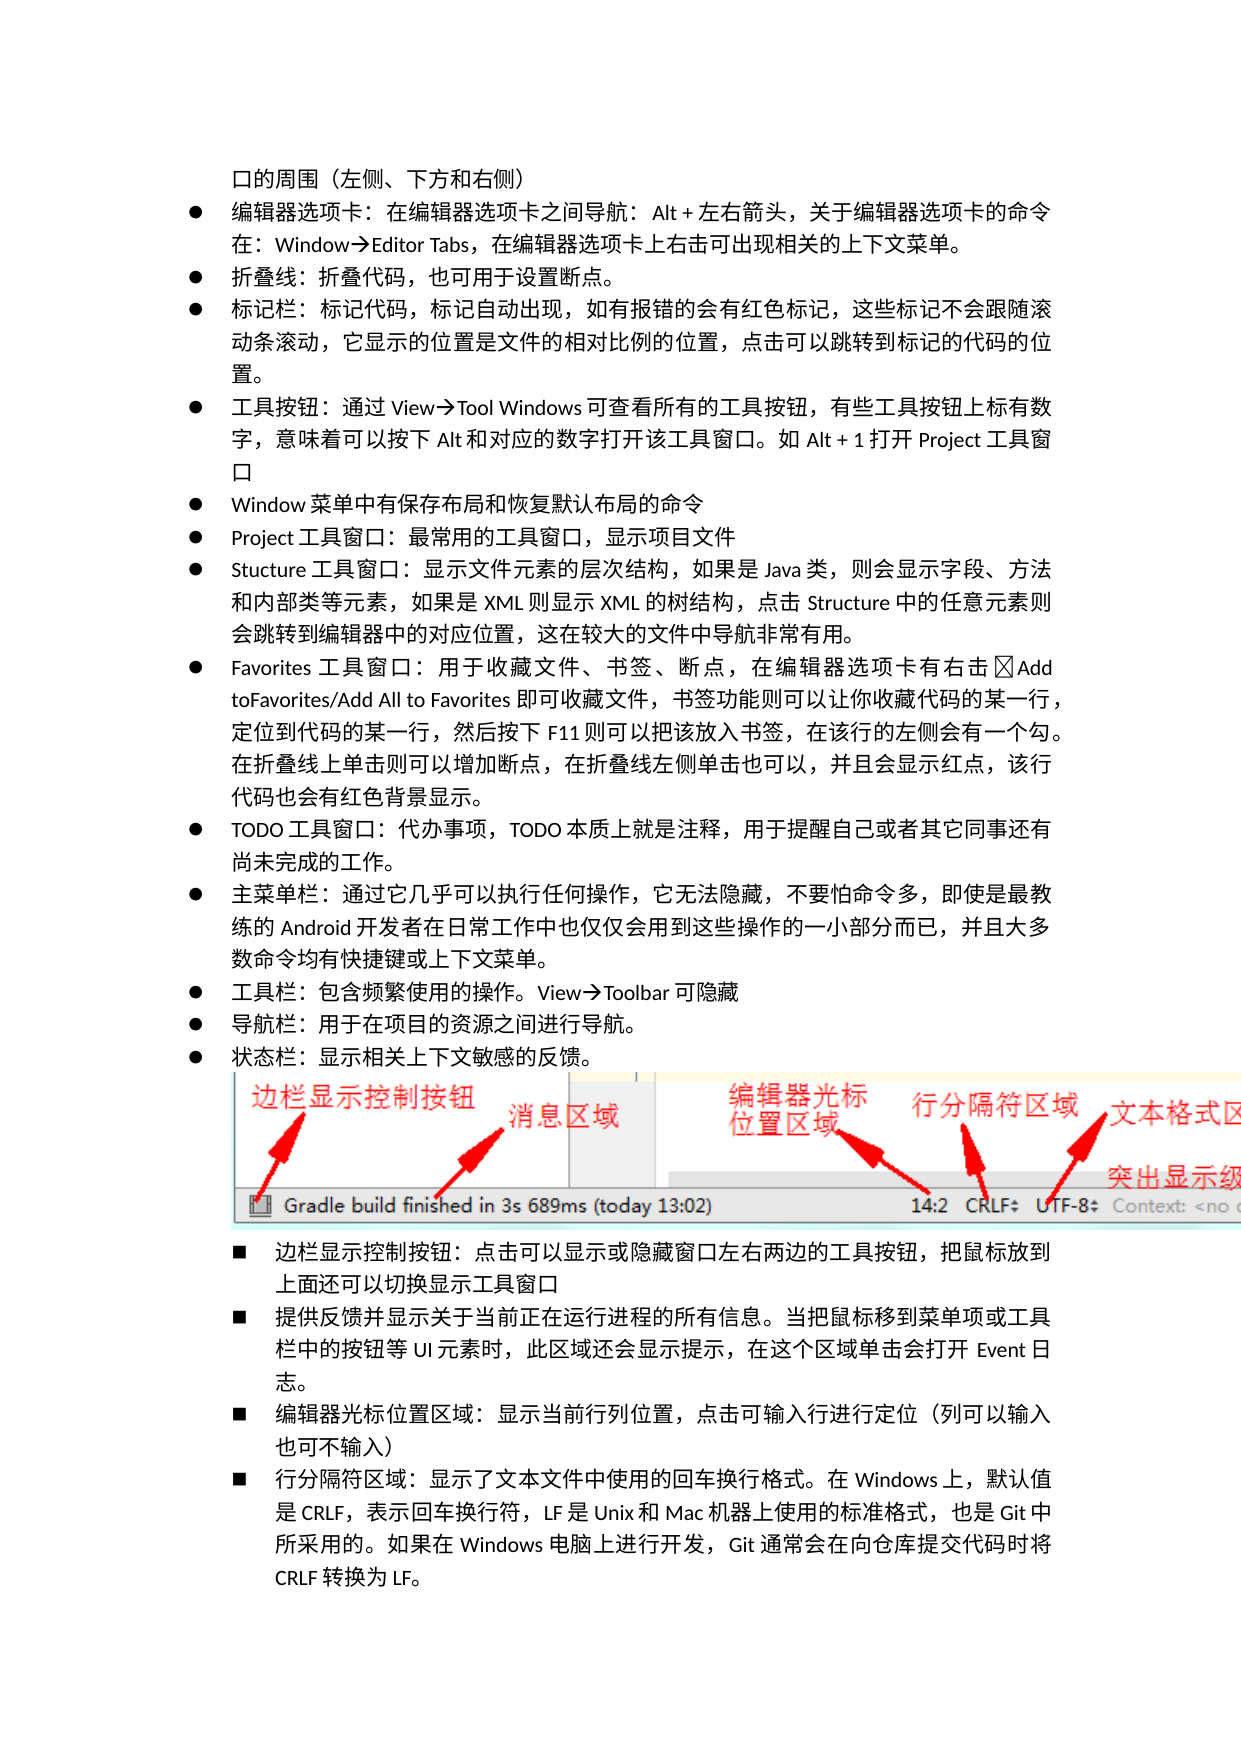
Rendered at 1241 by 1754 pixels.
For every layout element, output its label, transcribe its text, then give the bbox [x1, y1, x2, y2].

list 编辑器选项卡：在编辑器选项卡之间导航：Alt + 左右箭头，关于编辑器选项卡的命令在：WindowEditor Tabs，在编辑器选项卡上右击可出现相关的上下文菜单。 [187, 194, 1053, 259]
list 导航栏：用于在项目的资源之间进行导航。 [187, 1007, 1053, 1039]
list 折叠线：折叠代码，也可用于设置断点。 [187, 259, 1053, 292]
list Favorites工具窗口：用于收藏文件、书签、断点，在编辑器选项卡有右击Add toFavorites/Add All to Favorites即可收藏文件，书签功能则可以让你收藏代码的某一行，定位到代码的某一行，然后按下F11则可以把该放入书签，在该行的左侧会有一个勾。在折叠线上单击则可以增加断点，在折叠线左侧单击也可以，并且会显示红点，该行代码也会有红色背景显示。 [187, 649, 1053, 812]
list Stucture工具窗口：显示文件元素的层次结构，如果是Java类，则会显示字段、方法和内部类等元素，如果是XML则显示XML的树结构，点击Structure中的任意元素则会跳转到编辑器中的对应位置，这在较大的文件中导航非常有用。 [187, 552, 1053, 649]
list 工具栏：包含频繁使用的操作。ViewToolbar可隐藏 [187, 974, 1053, 1007]
picture [231, 1072, 1241, 1230]
list 编辑器光标位置区域：显示当前行列位置，点击可输入行进行定位（列可以输入也可不输入） [231, 1397, 1053, 1462]
list 提供反馈并显示关于当前正在运行进程的所有信息。当把鼠标移到菜单项或工具栏中的按钮等UI元素时，此区域还会显示提示，在这个区域单击会打开Event日志。 [231, 1299, 1053, 1397]
list 工具按钮：通过ViewTool Windows可查看所有的工具按钮，有些工具按钮上标有数字，意味着可以按下Alt和对应的数字打开该工具窗口。如Alt + 1打开Project工具窗口 [187, 389, 1053, 487]
list Project工具窗口：最常用的工具窗口，显示项目文件 [187, 519, 1053, 552]
list 边栏显示控制按钮：点击可以显示或隐藏窗口左右两边的工具按钮，把鼠标放到上面还可以切换显示工具窗口 [231, 1234, 1053, 1299]
list Window菜单中有保存布局和恢复默认布局的命令 [187, 487, 1053, 519]
list 行分隔符区域：显示了文本文件中使用的回车换行格式。在Windows上，默认值是CRLF，表示回车换行符，LF是Unix和Mac机器上使用的标准格式，也是Git中所采用的。如果在Windows电脑上进行开发，Git通常会在向仓库提交代码时将CRLF转换为LF。 [231, 1462, 1053, 1592]
list 主菜单栏：通过它几乎可以执行任何操作，它无法隐藏，不要怕命令多，即使是最教练的Android开发者在日常工作中也仅仅会用到这些操作的一小部分而已，并且大多数命令均有快捷键或上下文菜单。 [187, 877, 1053, 974]
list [187, 162, 1053, 194]
list 标记栏：标记代码，标记自动出现，如有报错的会有红色标记，这些标记不会跟随滚动条滚动，它显示的位置是文件的相对比例的位置，点击可以跳转到标记的代码的位置。 [187, 292, 1053, 389]
list TODO工具窗口：代办事项，TODO本质上就是注释，用于提醒自己或者其它同事还有尚未完成的工作。 [187, 812, 1053, 877]
